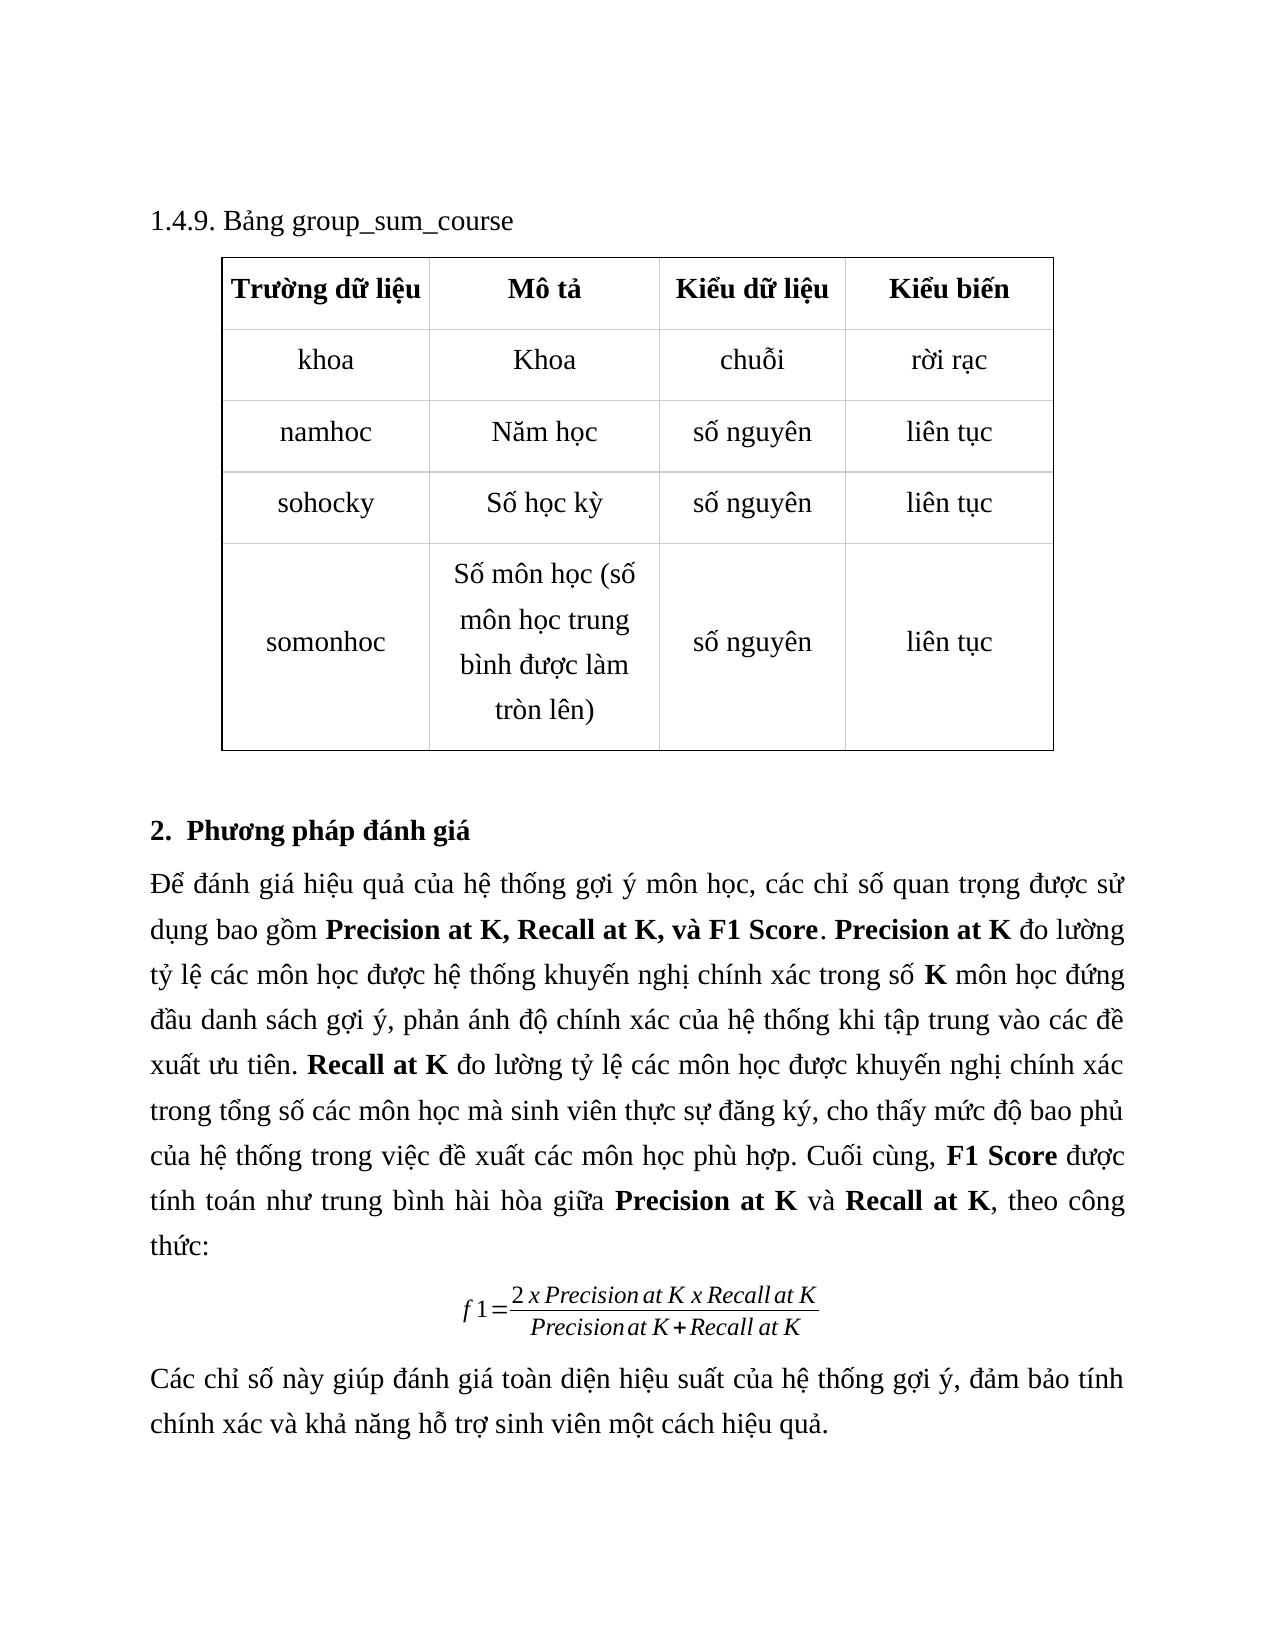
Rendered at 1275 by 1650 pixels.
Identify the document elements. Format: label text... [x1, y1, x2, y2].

table_cell liên tục [846, 473, 1053, 543]
subtitle 2. Phương pháp đánh giá [150, 813, 1125, 847]
text Các chỉ số này giúp đánh giá toàn diện hiệu suất của hệ thống gợi ý, đảm bảo tính chính xác và khả năng hỗ trợ sinh viên một cách hiệu quả. [150, 1361, 1125, 1439]
table_cell liên tục [846, 544, 1053, 750]
table_cell Khoa [430, 330, 659, 400]
table_cell Năm học [430, 401, 659, 471]
text Để đánh giá hiệu quả của hệ thống gợi ý môn học, các chỉ số quan trọng được sử dụng bao gồm Precision at K, Recall at K, và F1 Score. Precision at K đo lường tỷ lệ các môn học được hệ thống khuyến nghị chính xác trong số K môn học đứng đầu danh sách gợi ý, phản ánh độ chính xác của hệ thống khi tập trung vào các đề xuất ưu tiên. Recall at K đo lường tỷ lệ các môn học được khuyến nghị chính xác trong tổng số các môn học mà sinh viên thực sự đăng ký, cho thấy mức độ bao phủ của hệ thống trong việc đề xuất các môn học phù hợp. Cuối cùng, F1 Score được tính toán như trung bình hài hòa giữa Precision at K và Recall at K, theo công thức: [150, 867, 1125, 1262]
table_cell Số môn học (số môn học trung bình được làm tròn lên) [430, 544, 659, 750]
table_header Mô tả [430, 258, 659, 328]
subtitle 1.4.9. Bảng group_sum_course [150, 203, 1125, 237]
table_cell khoa [223, 330, 429, 400]
table_header Trường dữ liệu [223, 258, 429, 328]
table_cell namhoc [223, 401, 429, 471]
table_header Kiểu biến [846, 258, 1053, 328]
table_cell số nguyên [660, 473, 845, 543]
table_cell chuỗi [660, 330, 845, 400]
table_cell rời rạc [846, 330, 1053, 400]
table_cell số nguyên [660, 401, 845, 471]
table_header Kiểu dữ liệu [660, 258, 845, 328]
table_cell liên tục [846, 401, 1053, 471]
table_cell số nguyên [660, 544, 845, 750]
table_cell somonhoc [223, 544, 429, 750]
table_cell Số học kỳ [430, 473, 659, 543]
table_cell sohocky [223, 473, 429, 543]
